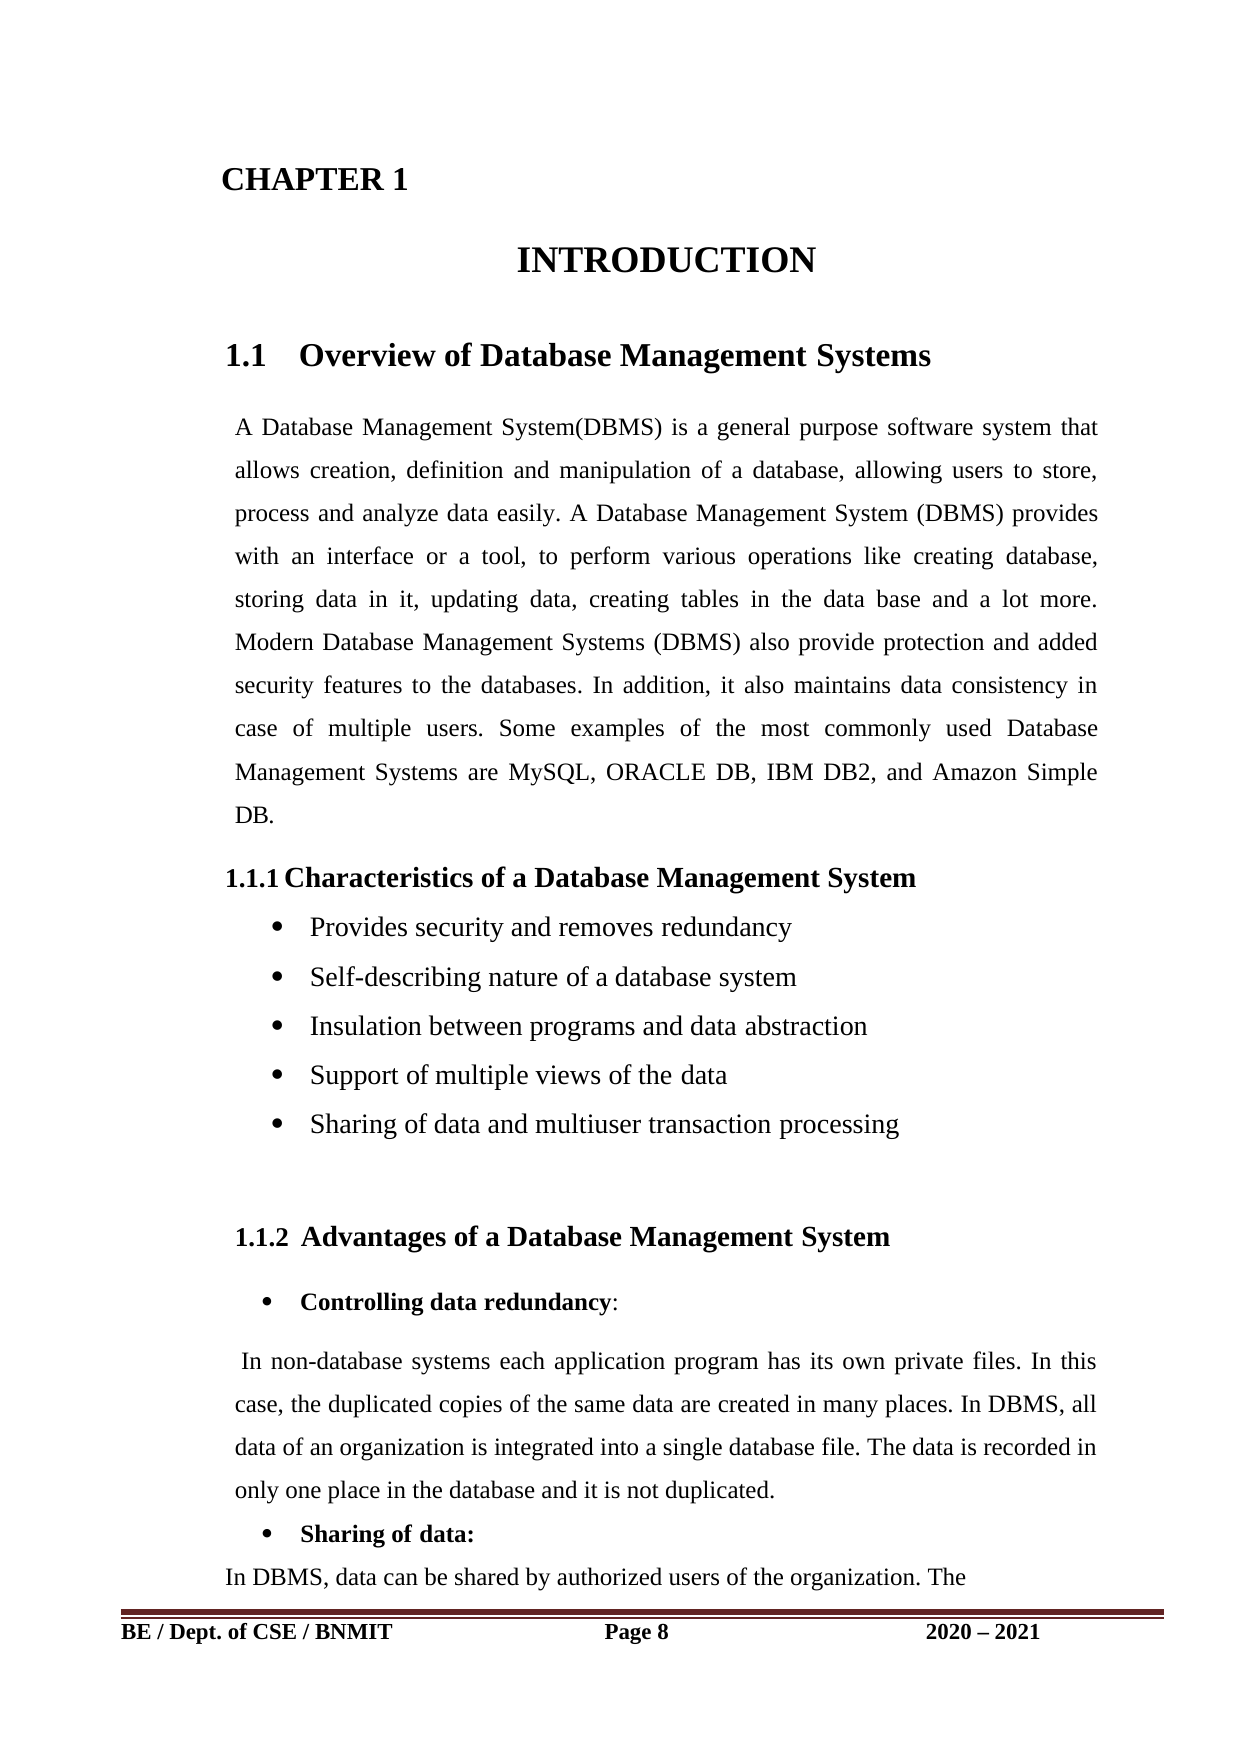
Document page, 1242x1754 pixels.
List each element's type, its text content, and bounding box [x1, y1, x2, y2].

list Self-describing nature of a database system [272, 960, 1164, 992]
subtitle Characteristics of a Database Management System [225, 860, 1164, 894]
text INTRODUCTION [420, 237, 912, 281]
subtitle Overview of Database Management Systems [225, 336, 1164, 374]
subtitle Controlling data redundancy: [263, 1287, 1164, 1316]
list Support of multiple views of the data [272, 1058, 1164, 1090]
list Provides security and removes redundancy [272, 910, 1164, 943]
text In DBMS, data can be shared by authorized users of the organization. The [225, 1562, 1164, 1590]
list Insulation between programs and data abstraction [272, 1008, 1164, 1041]
list Sharing of data and multiuser transaction processing [272, 1108, 1164, 1140]
text CHAPTER 1 [121, 159, 1164, 197]
text A Database Management System(DBMS) is a general purpose software system that allows creation, definition and manipulation of a database, allowing users to store, process and analyze data easily. A Database Management System (DBMS) provides with an interface or a tool, to perform various operations like creating database, storing data in it, updating data, creating tables in the data base and a lot more. Modern Database Management Systems (DBMS) also provide protection and added security features to the databases. In addition, it also maintains data consistency in case of multiple users. Some examples of the most commonly used Database Management Systems are MySQL, ORACLE DB, IBM DB2, and Amazon Simple DB. [234, 412, 1099, 828]
subtitle Advantages of a Database Management System [234, 1219, 1164, 1253]
text In non-database systems each application program has its own private files. In this case, the duplicated copies of the same data are created in many places. In DBMS, all data of an organization is integrated into a single database file. The data is recorded in only one place in the database and it is not duplicated. [234, 1346, 1098, 1504]
subtitle Sharing of data: [263, 1519, 1164, 1547]
